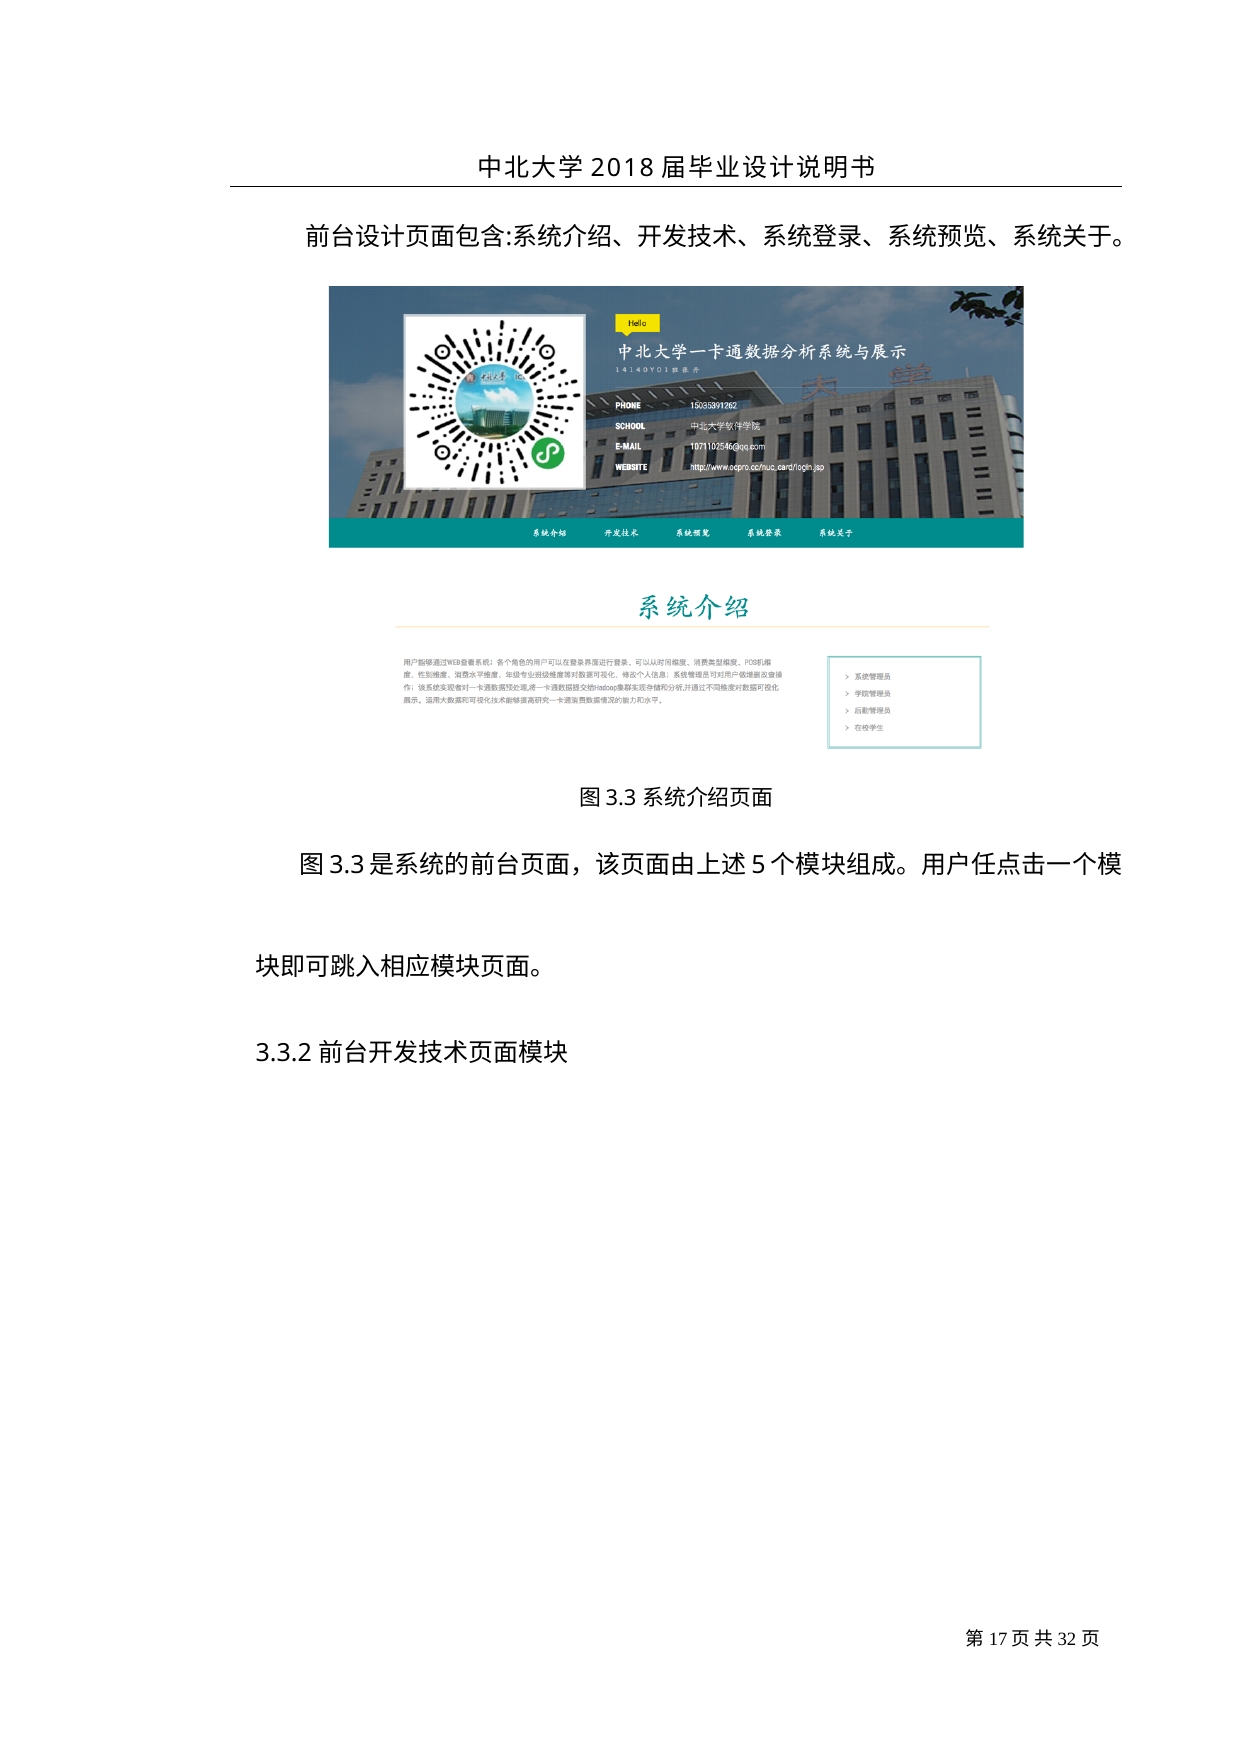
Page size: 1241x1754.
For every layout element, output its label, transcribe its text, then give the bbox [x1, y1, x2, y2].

text 图3.3是系统的前台页面，该页面由上述5个模块组成。用户任点击一个模块即可跳入相应模块页面。 [255, 829, 1122, 999]
text 图3.3 系统介绍页面 [230, 779, 1122, 813]
text 3.3.2 前台开发技术页面模块 [255, 1017, 1113, 1085]
text 前台设计页面包含:系统介绍、开发技术、系统登录、系统预览、系统关于。 [255, 201, 1122, 269]
picture [328, 286, 1024, 761]
